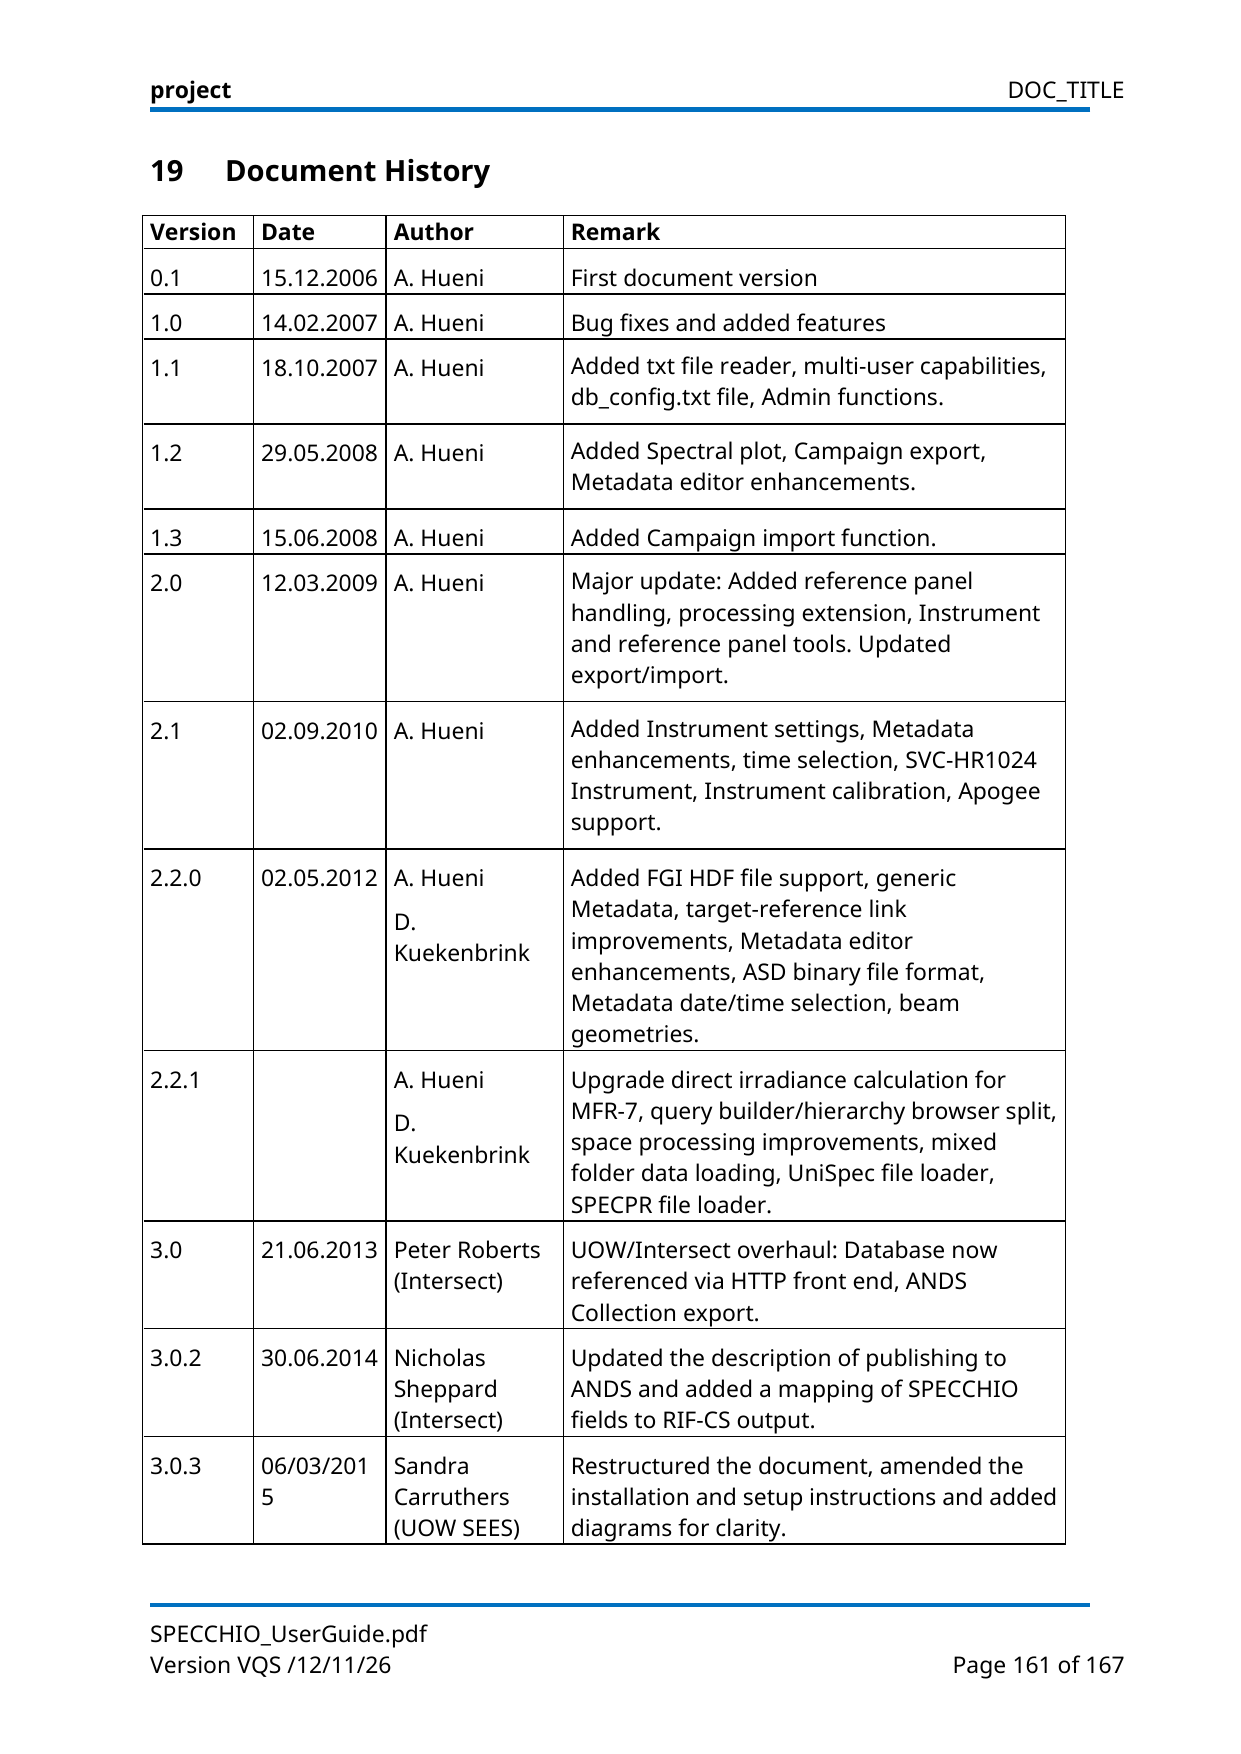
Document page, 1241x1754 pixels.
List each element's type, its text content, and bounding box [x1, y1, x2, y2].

table_cell 1.2 [143, 424, 253, 508]
table_header Version [143, 216, 253, 247]
table_cell Sandra Carruthers (UOW SEES) [387, 1437, 563, 1543]
table_cell 15.06.2008 [254, 510, 385, 553]
table_cell 2.1 [143, 702, 253, 848]
table_cell UOW/Intersect overhaul: Database now referenced via HTTP front end, ANDS Collection export. [564, 1222, 1065, 1328]
table_header Author [387, 216, 563, 247]
table_cell A. Hueni [387, 249, 563, 293]
table_cell A. Hueni [387, 702, 563, 848]
table_cell A. Hueni [387, 510, 563, 553]
table_header Remark [564, 216, 1065, 247]
table_cell 14.02.2007 [254, 295, 385, 338]
table_cell Restructured the document, amended the installation and setup instructions and added diagrams for clarity. [564, 1437, 1065, 1543]
table_cell 3.0 [143, 1221, 253, 1328]
table_cell Added Instrument settings, Metadata enhancements, time selection, SVC-HR1024 Instrument, Instrument calibration, Apogee support. [564, 702, 1065, 848]
table_cell 21.06.2013 [254, 1222, 385, 1328]
table_cell 0.1 [143, 249, 253, 293]
table_cell 3.0.3 [143, 1437, 253, 1543]
table_cell A. Hueni [387, 340, 563, 423]
table_cell First document version [564, 249, 1065, 293]
table_cell Upgrade direct irradiance calculation for MFR-7, query builder/hierarchy browser split, space processing improvements, mixed folder data loading, UniSpec file loader, SPECPR file loader. [564, 1051, 1065, 1220]
table_cell A. Hueni [387, 295, 563, 338]
table_cell Major update: Added reference panel handling, processing extension, Instrument and reference panel tools. Updated export/import. [564, 555, 1065, 701]
table_cell Added Spectral plot, Campaign export, Metadata editor enhancements. [564, 425, 1065, 508]
table_cell Bug fixes and added features [564, 295, 1065, 338]
table_header Date [254, 216, 385, 247]
table_cell 30.06.2014 [254, 1329, 385, 1436]
table_cell Peter Roberts (Intersect) [387, 1222, 563, 1328]
table_cell Updated the description of publishing to ANDS and added a mapping of SPECCHIO fields to RIF-CS output. [564, 1329, 1065, 1436]
table_cell 1.3 [143, 509, 253, 553]
table_cell A. Hueni [387, 425, 563, 508]
table_cell 06/03/2015 [254, 1437, 385, 1543]
table_cell 29.05.2008 [254, 425, 385, 508]
table_cell 2.2.1 [143, 1051, 253, 1220]
table_cell 2.2.0 [143, 849, 253, 1049]
table_cell Nicholas Sheppard (Intersect) [387, 1329, 563, 1436]
table_cell Added txt file reader, multi-user capabilities, db_config.txt file, Admin functions. [564, 340, 1065, 423]
table_cell 02.05.2012 [254, 850, 385, 1049]
table_cell [254, 1051, 385, 1220]
table_cell 18.10.2007 [254, 340, 385, 423]
table_cell A. Hueni D. Kuekenbrink [387, 850, 563, 1049]
table_cell 15.12.2006 [254, 249, 385, 293]
table_cell 2.0 [143, 554, 253, 701]
table_cell 3.0.2 [143, 1329, 253, 1436]
subtitle Document History [150, 150, 1090, 190]
table_cell 1.1 [143, 339, 253, 423]
table_cell 12.03.2009 [254, 555, 385, 701]
table_cell A. Hueni [387, 555, 563, 701]
table_cell 1.0 [143, 294, 253, 338]
table_cell A. Hueni D. Kuekenbrink [387, 1051, 563, 1220]
table_cell Added FGI HDF file support, generic Metadata, target-reference link improvements, Metadata editor enhancements, ASD binary file format, Metadata date/time selection, beam geometries. [564, 850, 1065, 1049]
table_cell 02.09.2010 [254, 702, 385, 848]
table_cell Added Campaign import function. [564, 510, 1065, 553]
